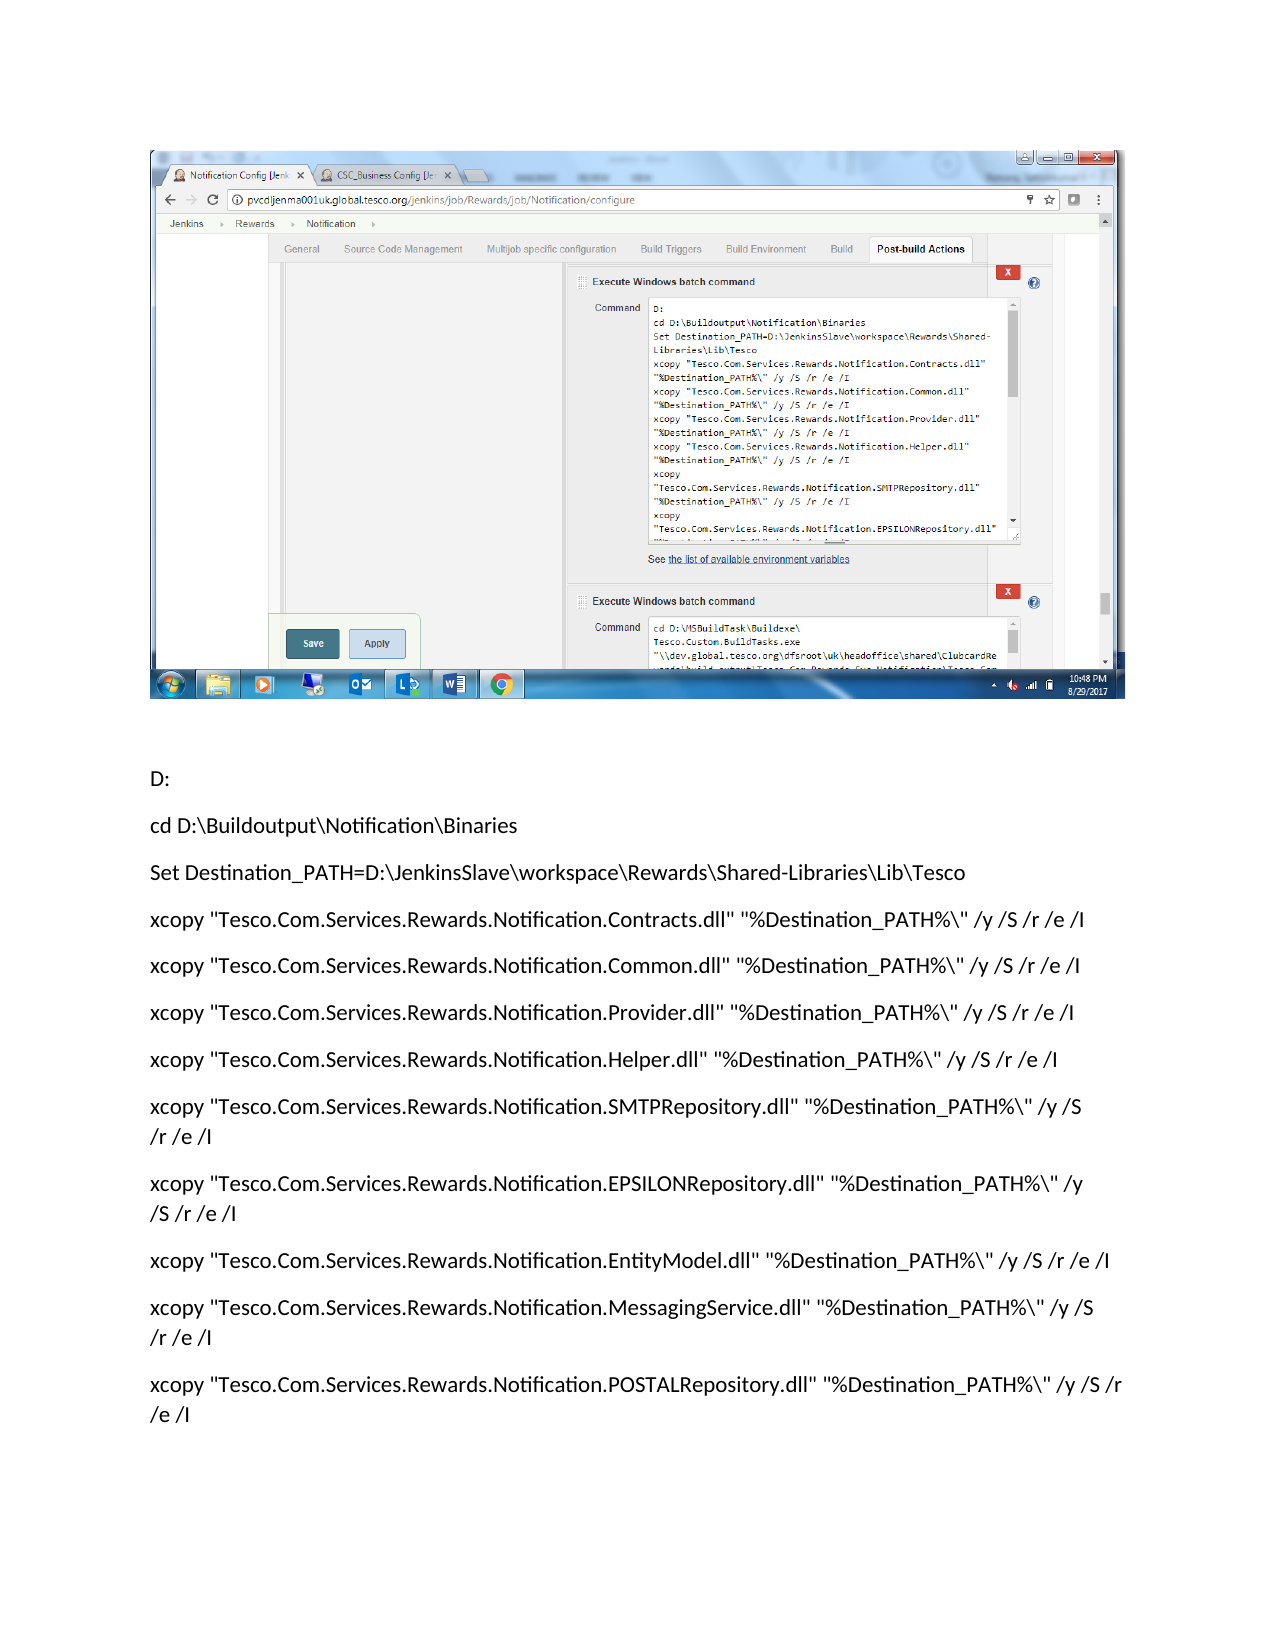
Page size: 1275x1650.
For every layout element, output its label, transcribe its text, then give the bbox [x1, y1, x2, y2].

text xcopy "Tesco.Com.Services.Rewards.Notification.POSTALRepository.dll" "%Destination_PATH%\" /y /S /r /e /I [150, 1370, 1125, 1429]
text xcopy "Tesco.Com.Services.Rewards.Notification.EPSILONRepository.dll" "%Destination_PATH%\" /y /S /r /e /I [150, 1169, 1125, 1228]
text cd D:\Buildoutput\Notification\Binaries [150, 811, 1125, 839]
text xcopy "Tesco.Com.Services.Rewards.Notification.EntityModel.dll" "%Destination_PATH%\" /y /S /r /e /I [150, 1246, 1125, 1274]
text xcopy "Tesco.Com.Services.Rewards.Notification.MessagingService.dll" "%Destination_PATH%\" /y /S /r /e /I [150, 1293, 1125, 1352]
text xcopy "Tesco.Com.Services.Rewards.Notification.SMTPRepository.dll" "%Destination_PATH%\" /y /S /r /e /I [150, 1092, 1125, 1151]
text xcopy "Tesco.Com.Services.Rewards.Notification.Common.dll" "%Destination_PATH%\" /y /S /r /e /I [150, 952, 1125, 980]
text xcopy "Tesco.Com.Services.Rewards.Notification.Contracts.dll" "%Destination_PATH%\" /y /S /r /e /I [150, 905, 1125, 933]
text D: [150, 764, 1125, 792]
text xcopy "Tesco.Com.Services.Rewards.Notification.Helper.dll" "%Destination_PATH%\" /y /S /r /e /I [150, 1045, 1125, 1073]
text xcopy "Tesco.Com.Services.Rewards.Notification.Provider.dll" "%Destination_PATH%\" /y /S /r /e /I [150, 998, 1125, 1027]
picture [150, 150, 1125, 699]
text Set Destination_PATH=D:\JenkinsSlave\workspace\Rewards\Shared-Libraries\Lib\Tesco [150, 858, 1125, 886]
